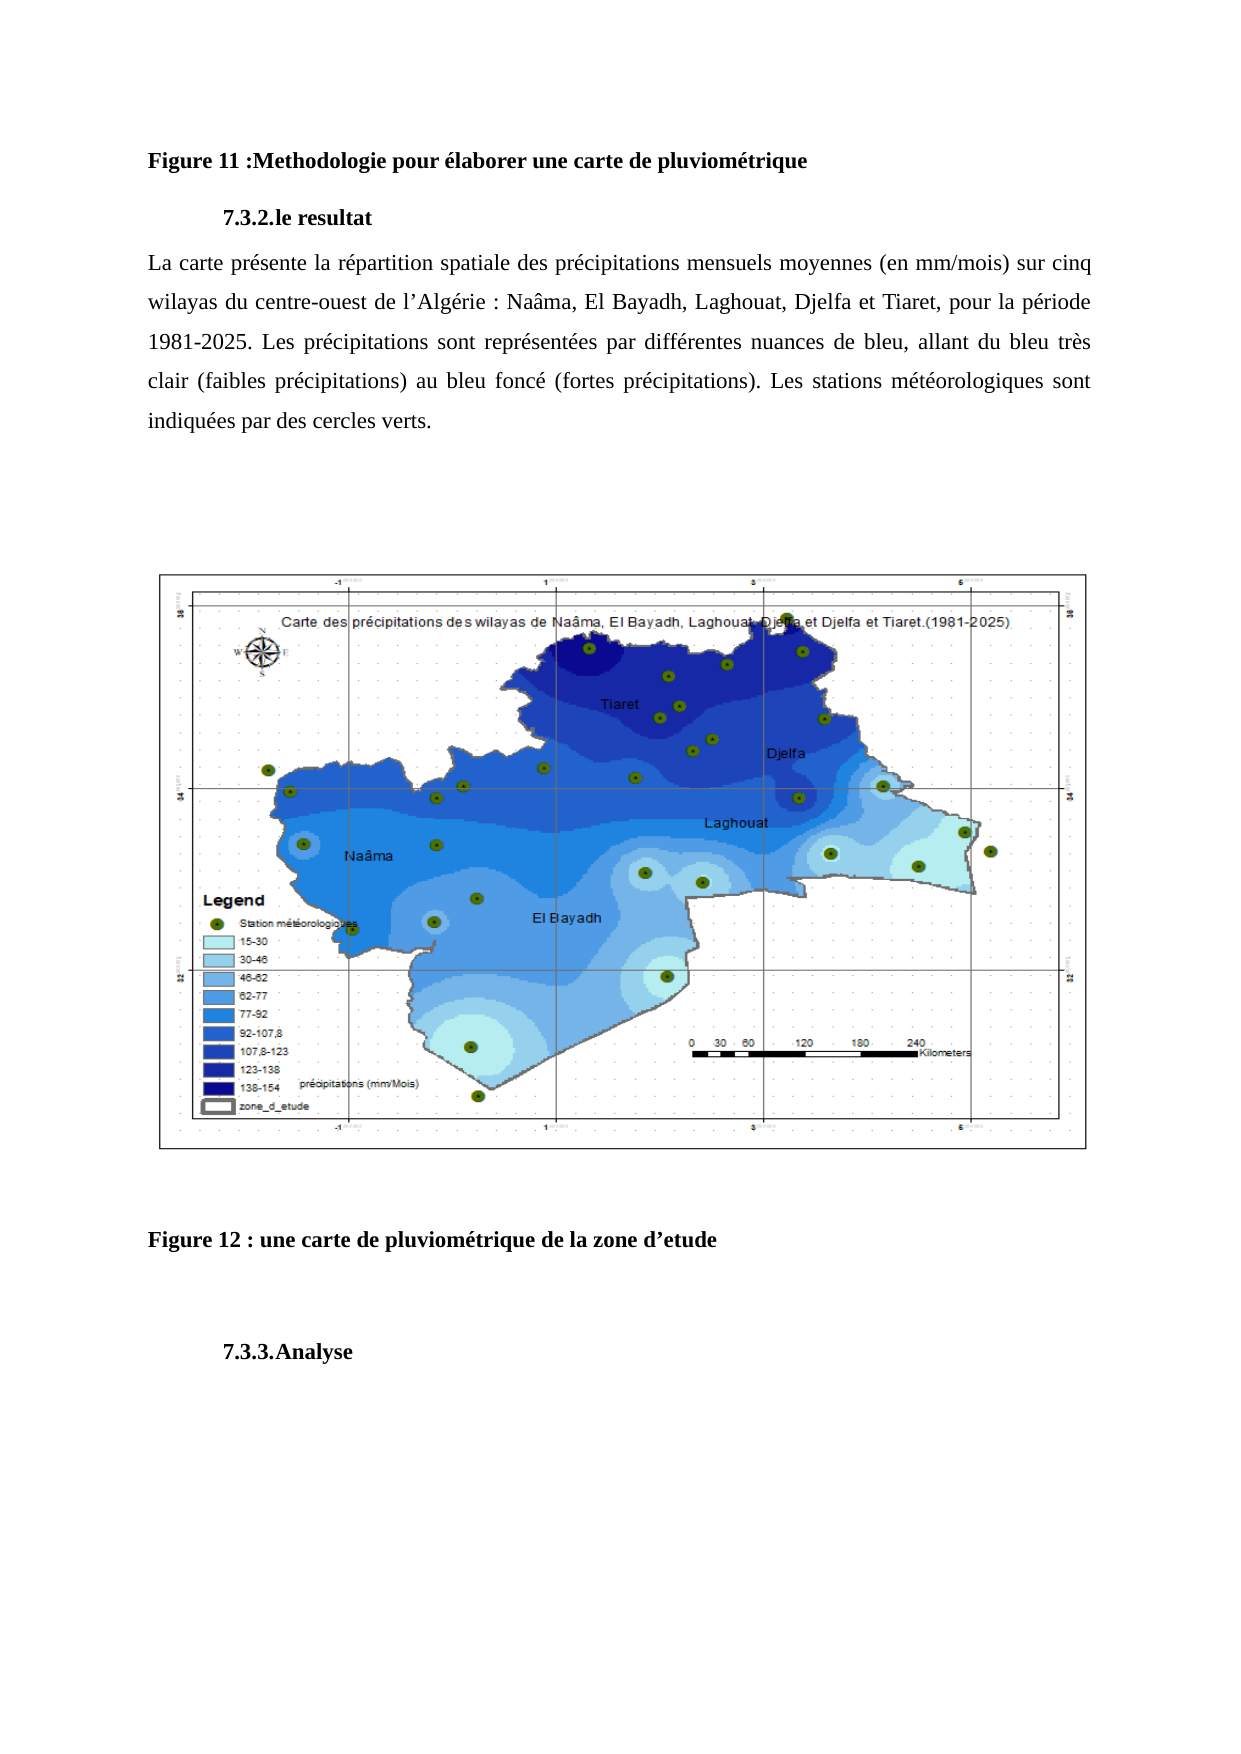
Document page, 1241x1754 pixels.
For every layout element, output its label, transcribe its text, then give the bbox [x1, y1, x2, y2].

list le resultat [223, 204, 1093, 230]
list Analyse [223, 1338, 1093, 1365]
text Figure 12 : une carte de pluviométrique de la zone d’etude [148, 1226, 1093, 1252]
text Figure 11 :Methodologie pour élaborer une carte de pluviométrique [148, 148, 1093, 174]
text La carte présente la répartition spatiale des précipitations mensuels moyennes (en mm/mois) sur cinq wilayas du centre-ouest de l’Algérie : Naâma, El Bayadh, Laghouat, Djelfa et Tiaret, pour la période 1981-2025. Les précipitations sont représentées par différentes nuances de bleu, allant du bleu très clair (faibles précipitations) au bleu foncé (fortes précipitations). Les stations météorologiques sont indiquées par des cercles verts. [148, 249, 1093, 433]
picture [147, 553, 1095, 1161]
